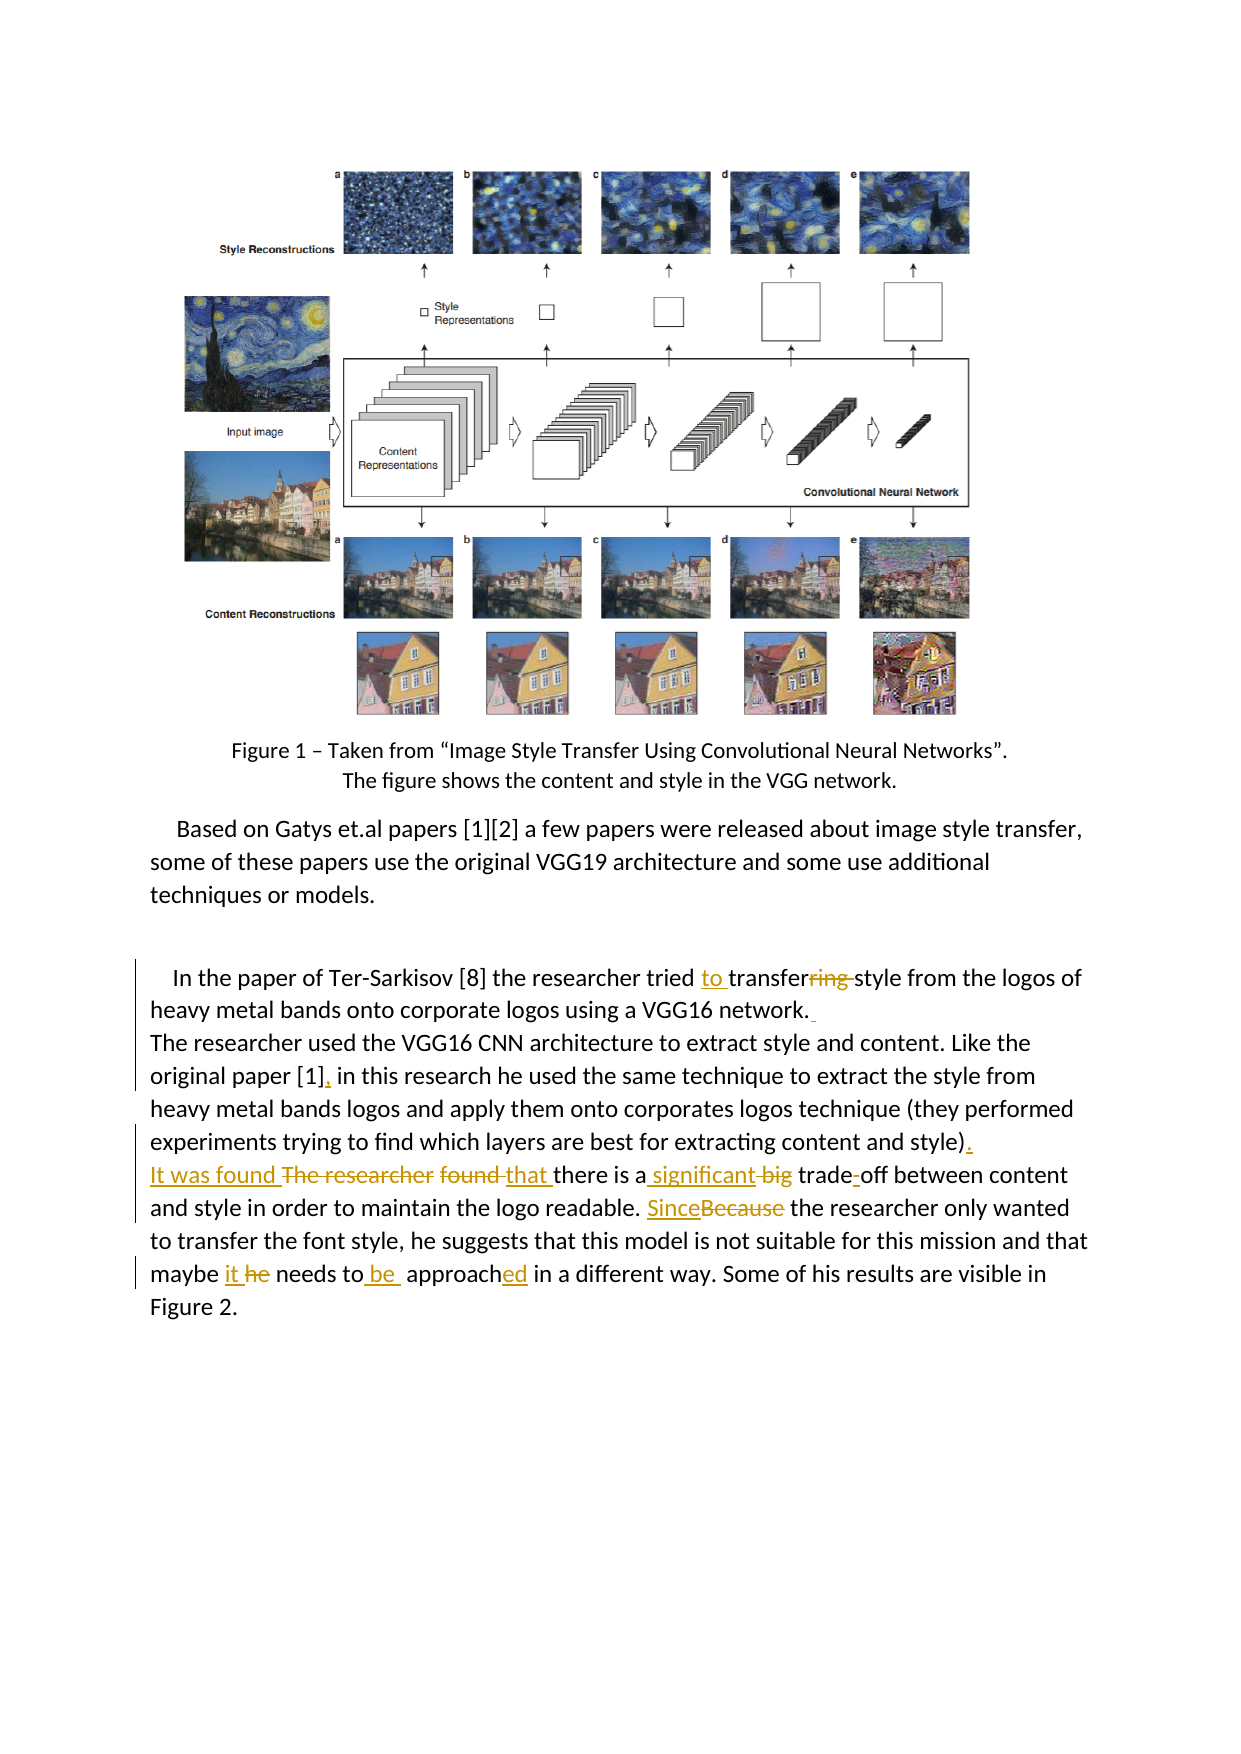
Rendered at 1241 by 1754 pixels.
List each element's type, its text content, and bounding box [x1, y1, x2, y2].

text Based on Gatys et.al papers [1][2] a few papers were released about image style transfer, some of these papers use the original VGG19 architecture and some use additional techniques or models. [150, 813, 1090, 910]
picture [150, 150, 1010, 718]
text Figure 1 – Taken from “Image Style Transfer Using Convolutional Neural Networks”. The figure shows the content and style in the VGG network. [150, 736, 1090, 794]
text In the paper of Ter-Sarkisov [8] the researcher tried transferstyle from the logos of heavy metal bands onto corporate logos using a VGG16 network.The researcher used the VGG16 CNN architecture to extract style and content. Like the original paper [1] in this research he used the same technique to extract the style from heavy metal bands logos and apply them onto corporates logos technique (they performed experiments trying to find which layers are best for extracting content and style) there is a tradeoff between content and style in order to maintain the logo readable. the researcher only wanted to transfer the font style, he suggests that this model is not suitable for this mission and that maybe needs to approach in a different way. Some of his results are visible in Figure 2. [150, 929, 1090, 1321]
